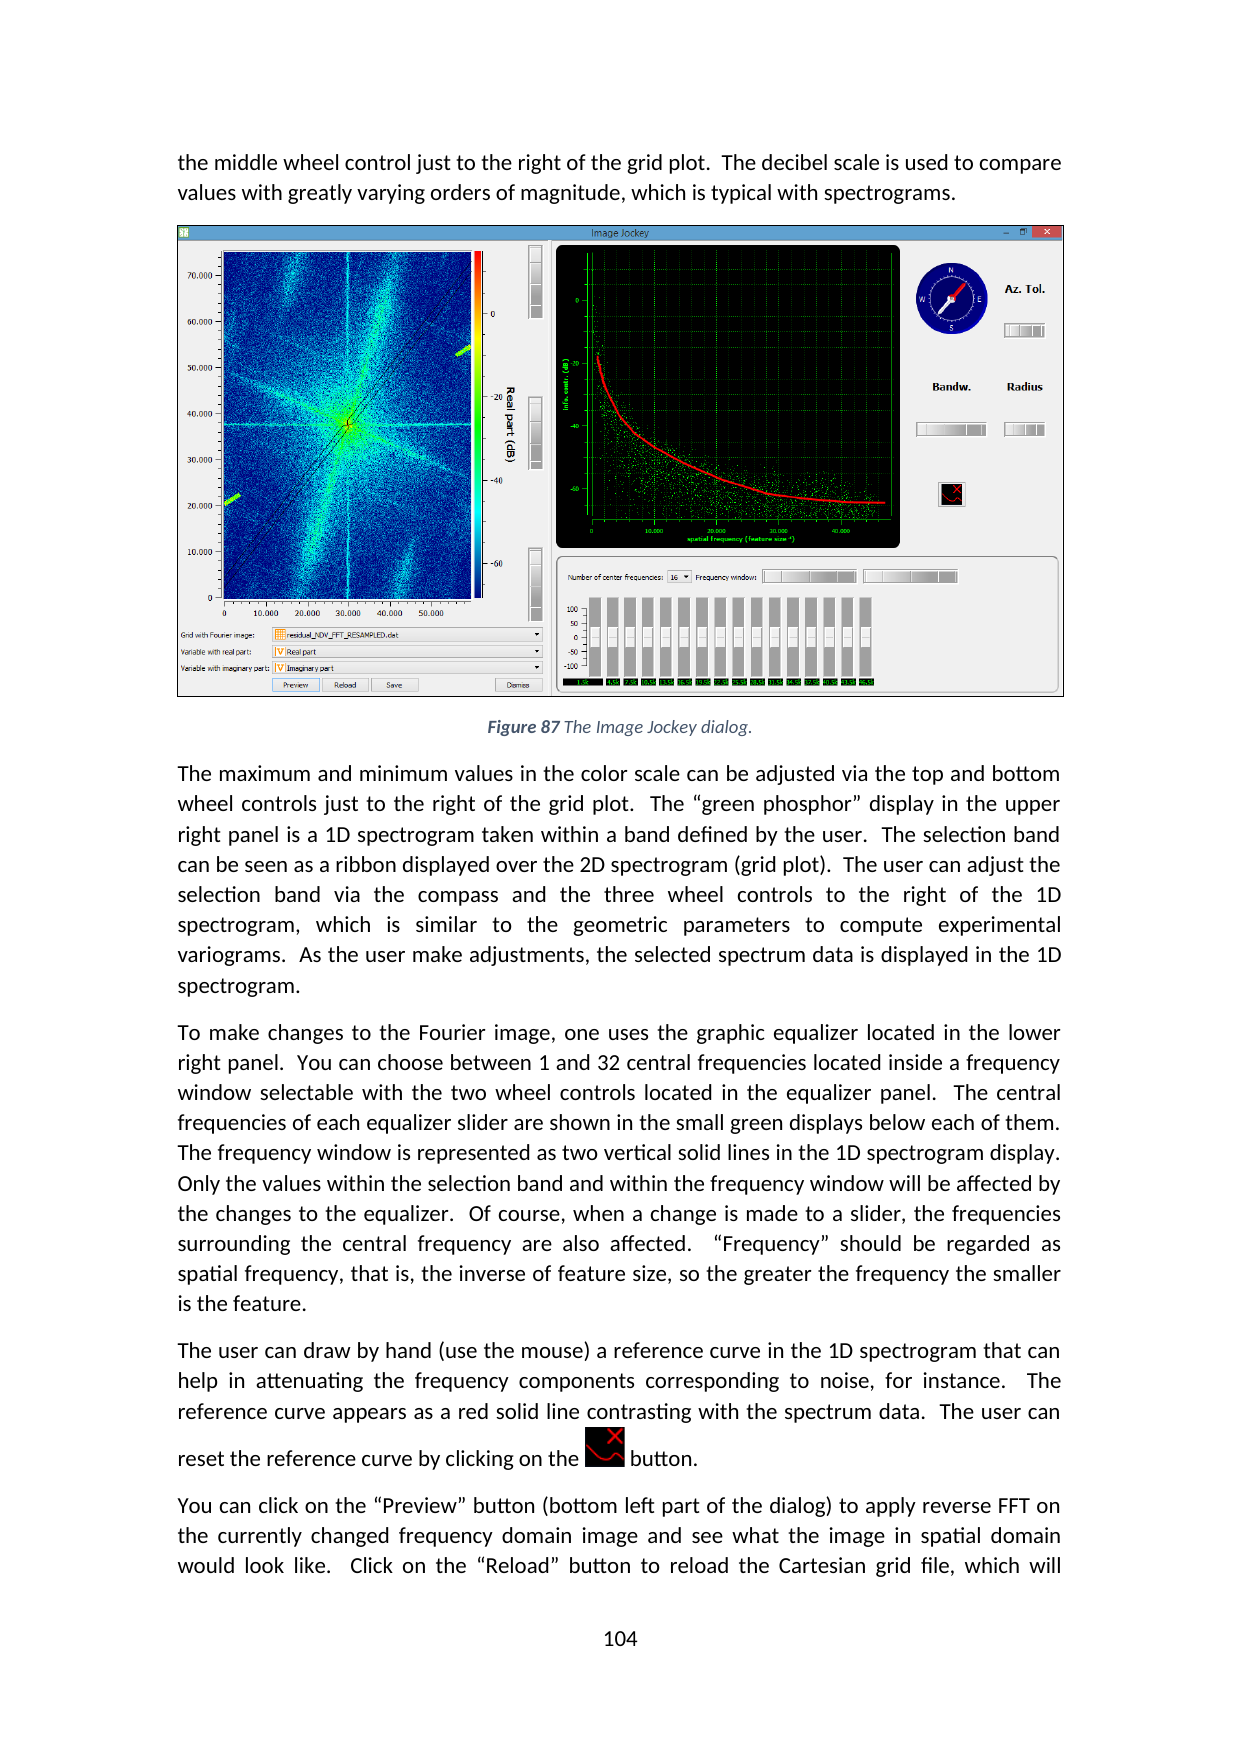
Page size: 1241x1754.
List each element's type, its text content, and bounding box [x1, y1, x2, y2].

text Figure 87 The Image Jockey dialog. [177, 716, 1063, 738]
text The user can draw by hand (use the mouse) a reference curve in the 1D spectrogram that can help in attenuating the frequency components corresponding to noise, for instance. The reference curve appears as a red solid line contrasting with the spectrum data. The user can reset the reference curve by clicking on the button. [177, 1336, 1063, 1472]
picture [585, 1427, 625, 1467]
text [177, 1491, 1063, 1580]
text To make changes to the Fourier image, one uses the graphic equalizer located in the lower right panel. You can choose between 1 and 32 central frequencies located inside a frequency window selectable with the two wheel controls located in the equalizer panel. The central frequencies of each equalizer slider are shown in the small green displays below each of them. The frequency window is represented as two vertical solid lines in the 1D spectrogram display. Only the values within the selection band and within the frequency window will be affected by the changes to the equalizer. Of course, when a change is made to a slider, the frequencies surrounding the central frequency are also affected. “Frequency” should be regarded as spatial frequency, that is, the inverse of feature size, so the greater the frequency the smaller is the feature. [177, 1018, 1063, 1318]
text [177, 148, 1063, 206]
picture [178, 226, 1063, 696]
text The maximum and minimum values in the color scale can be adjusted via the top and bottom wheel controls just to the right of the grid plot. The “green phosphor” display in the upper right panel is a 1D spectrogram taken within a band defined by the user. The selection band can be seen as a ribbon displayed over the 2D spectrogram (grid plot). The user can adjust the selection band via the compass and the three wheel controls to the right of the 1D spectrogram, which is similar to the geometric parameters to compute experimental variograms. As the user make adjustments, the selected spectrum data is displayed in the 1D spectrogram. [177, 759, 1063, 999]
